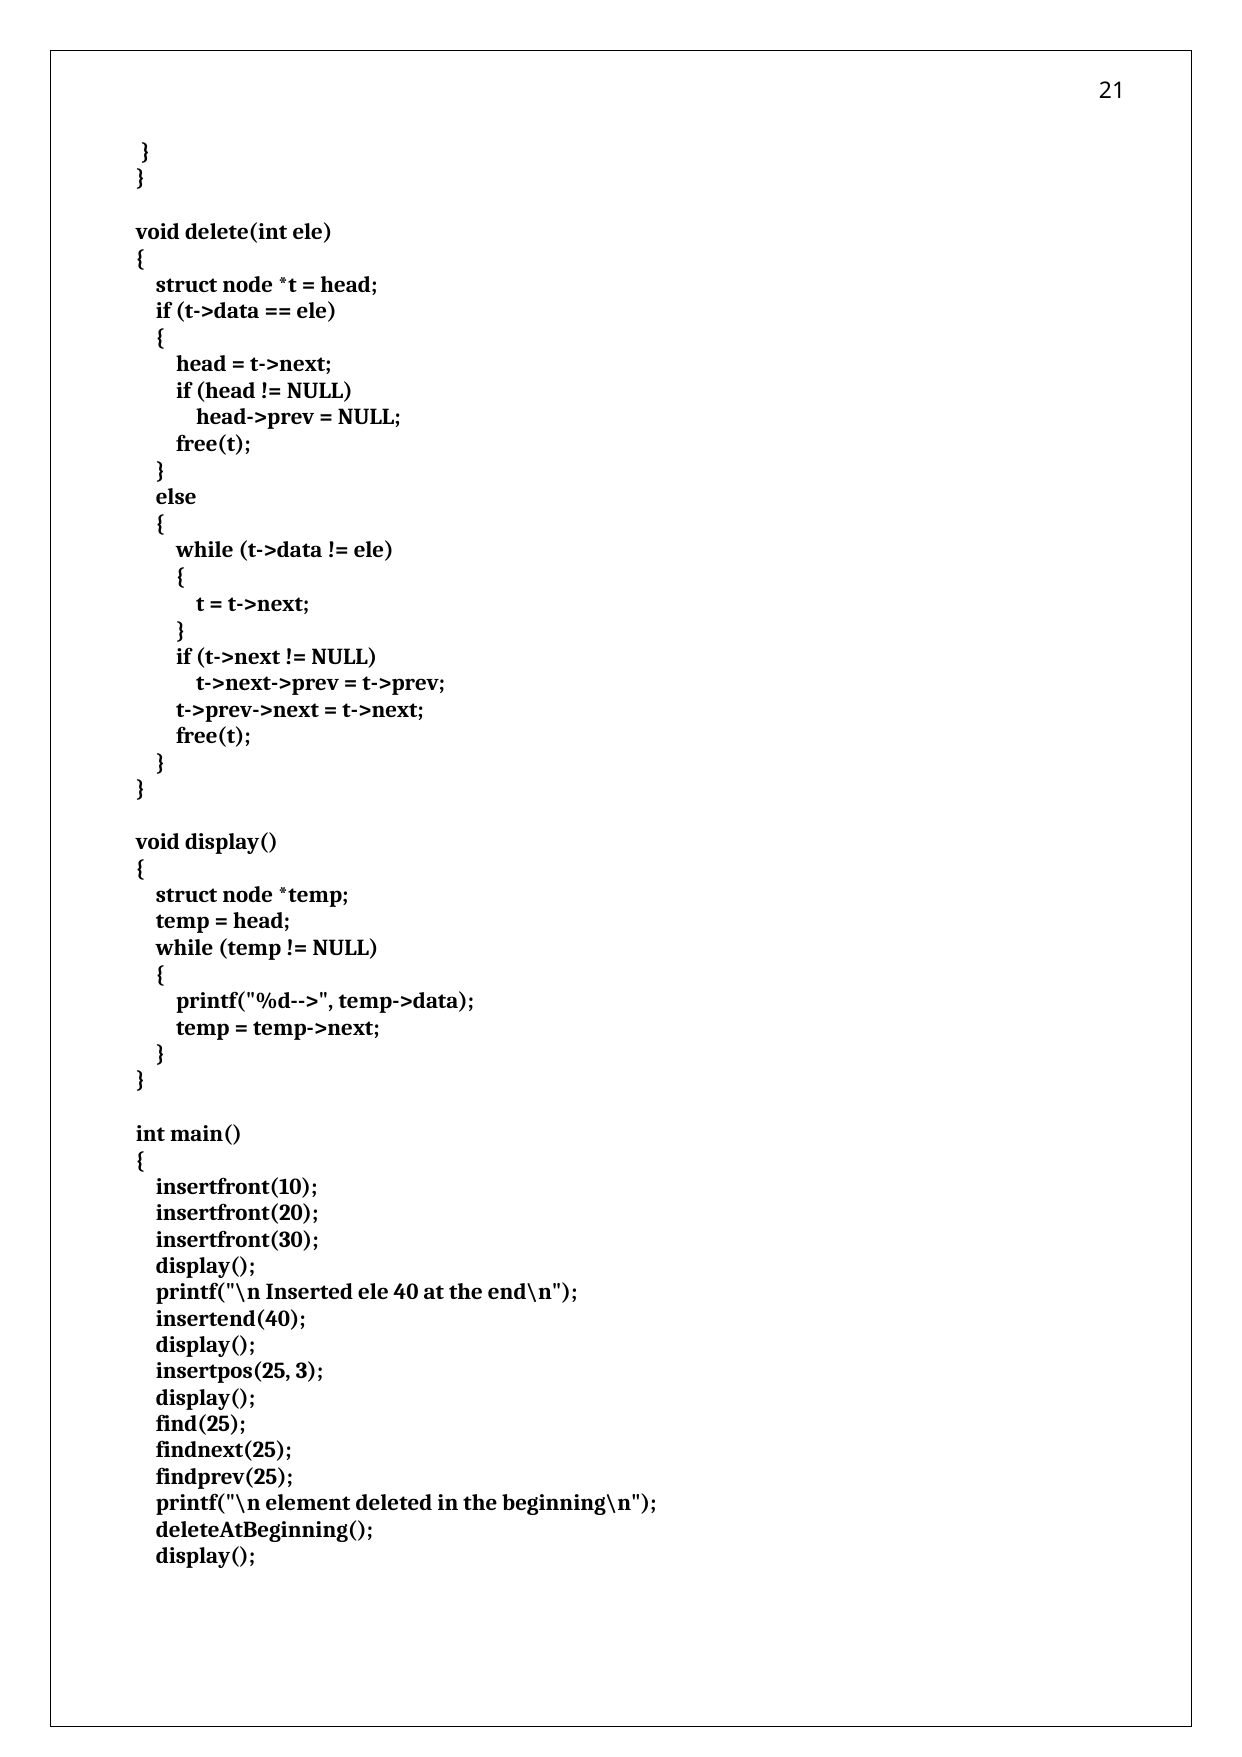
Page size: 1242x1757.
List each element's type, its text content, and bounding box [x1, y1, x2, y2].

text void delete(int ele) [136, 218, 1162, 244]
text struct node *t = head; if (t->data == ele) [156, 272, 383, 324]
text } [156, 749, 1162, 776]
text { [136, 1147, 1162, 1174]
text while (t->data != ele) [176, 537, 1162, 563]
text } [136, 1067, 1162, 1093]
text { [156, 510, 1162, 537]
text { [156, 324, 1162, 351]
text display(); [156, 1543, 1162, 1569]
text printf("\n Inserted ele 40 at the end\n"); insertend(40); [156, 1279, 587, 1332]
text } [156, 1041, 1162, 1067]
text { [176, 563, 1162, 590]
text } [141, 138, 1162, 165]
text } [156, 457, 1162, 484]
text struct node *temp; temp = head; [156, 882, 354, 935]
text t->next->prev = t->prev; t->prev->next = t->next; free(t); [176, 670, 452, 749]
text t = t->next; [196, 590, 1162, 617]
text display(); insertpos(25, 3); display(); find(25); findnext(25); findprev(25); [156, 1332, 334, 1490]
text { [136, 244, 1162, 271]
text else [156, 484, 1162, 510]
text int main() [136, 1120, 1162, 1147]
text printf("\n element deleted in the beginning\n"); deleteAtBeginning(); [156, 1490, 666, 1543]
text { [156, 961, 1162, 988]
text printf("%d-->", temp->data); temp = temp->next; [176, 988, 481, 1041]
text while (temp != NULL) [156, 935, 1162, 961]
text { [136, 855, 1162, 882]
text insertfront(10); insertfront(20); insertfront(30); display(); [156, 1174, 325, 1279]
text if (t->next != NULL) [176, 643, 1162, 670]
text if (head != NULL) head->prev = NULL; [176, 377, 405, 430]
text free(t); [176, 430, 1162, 457]
text } [136, 776, 1162, 802]
text } [176, 617, 1162, 643]
text } [136, 165, 1162, 191]
text head = t->next; [176, 351, 1162, 377]
text void display() [136, 829, 1162, 855]
